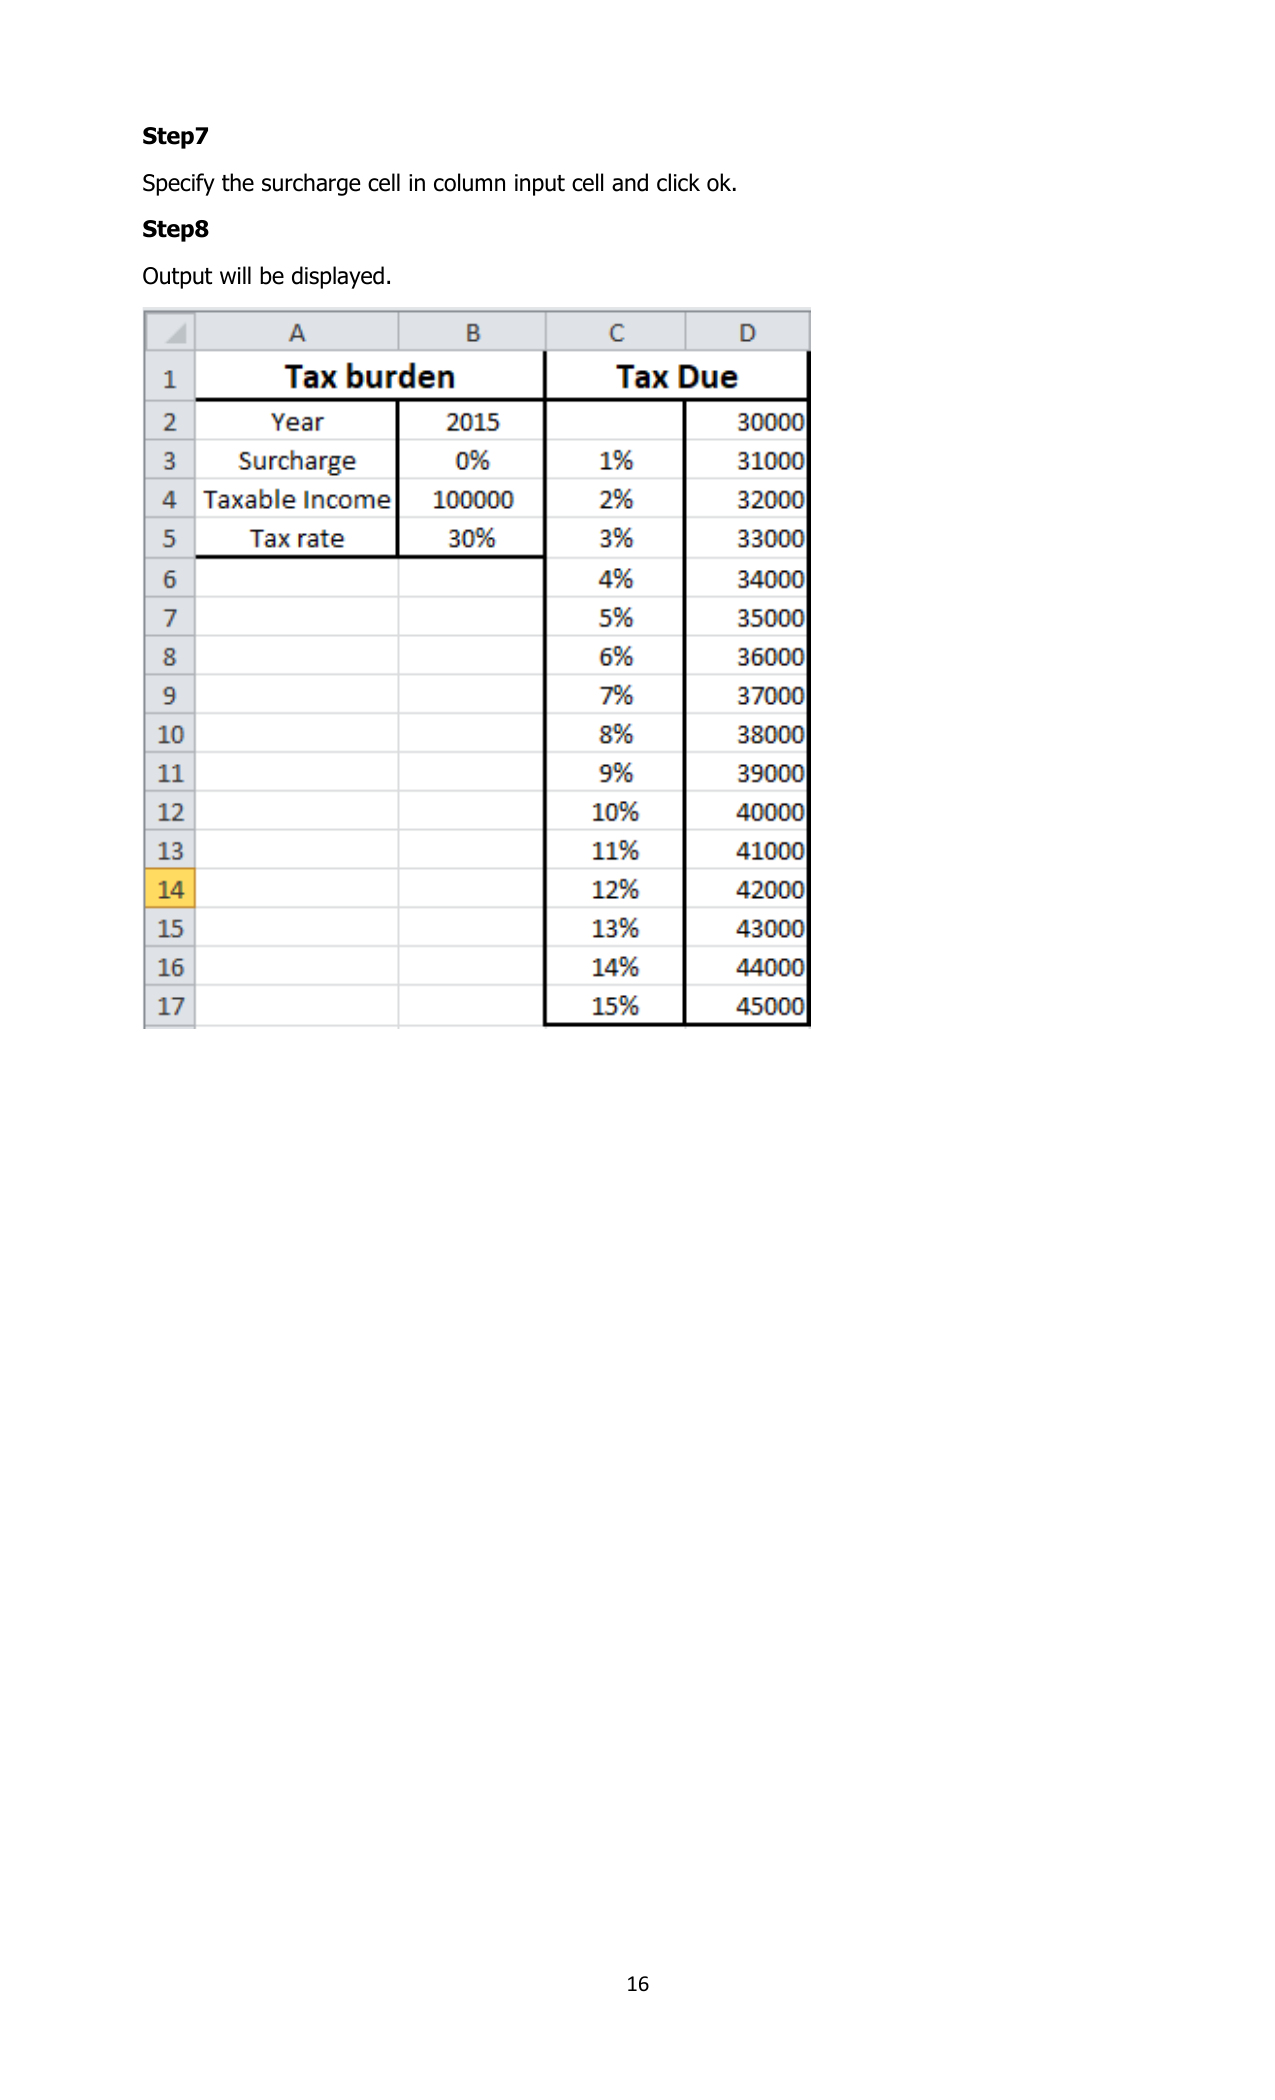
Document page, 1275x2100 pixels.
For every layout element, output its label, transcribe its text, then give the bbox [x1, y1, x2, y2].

text Step7 [142, 122, 1170, 149]
text Step8 [142, 215, 1170, 242]
text Specify the surcharge cell in column input cell and click ok. [142, 168, 1170, 196]
text Output will be displayed. [142, 261, 1170, 289]
picture [142, 307, 811, 1029]
